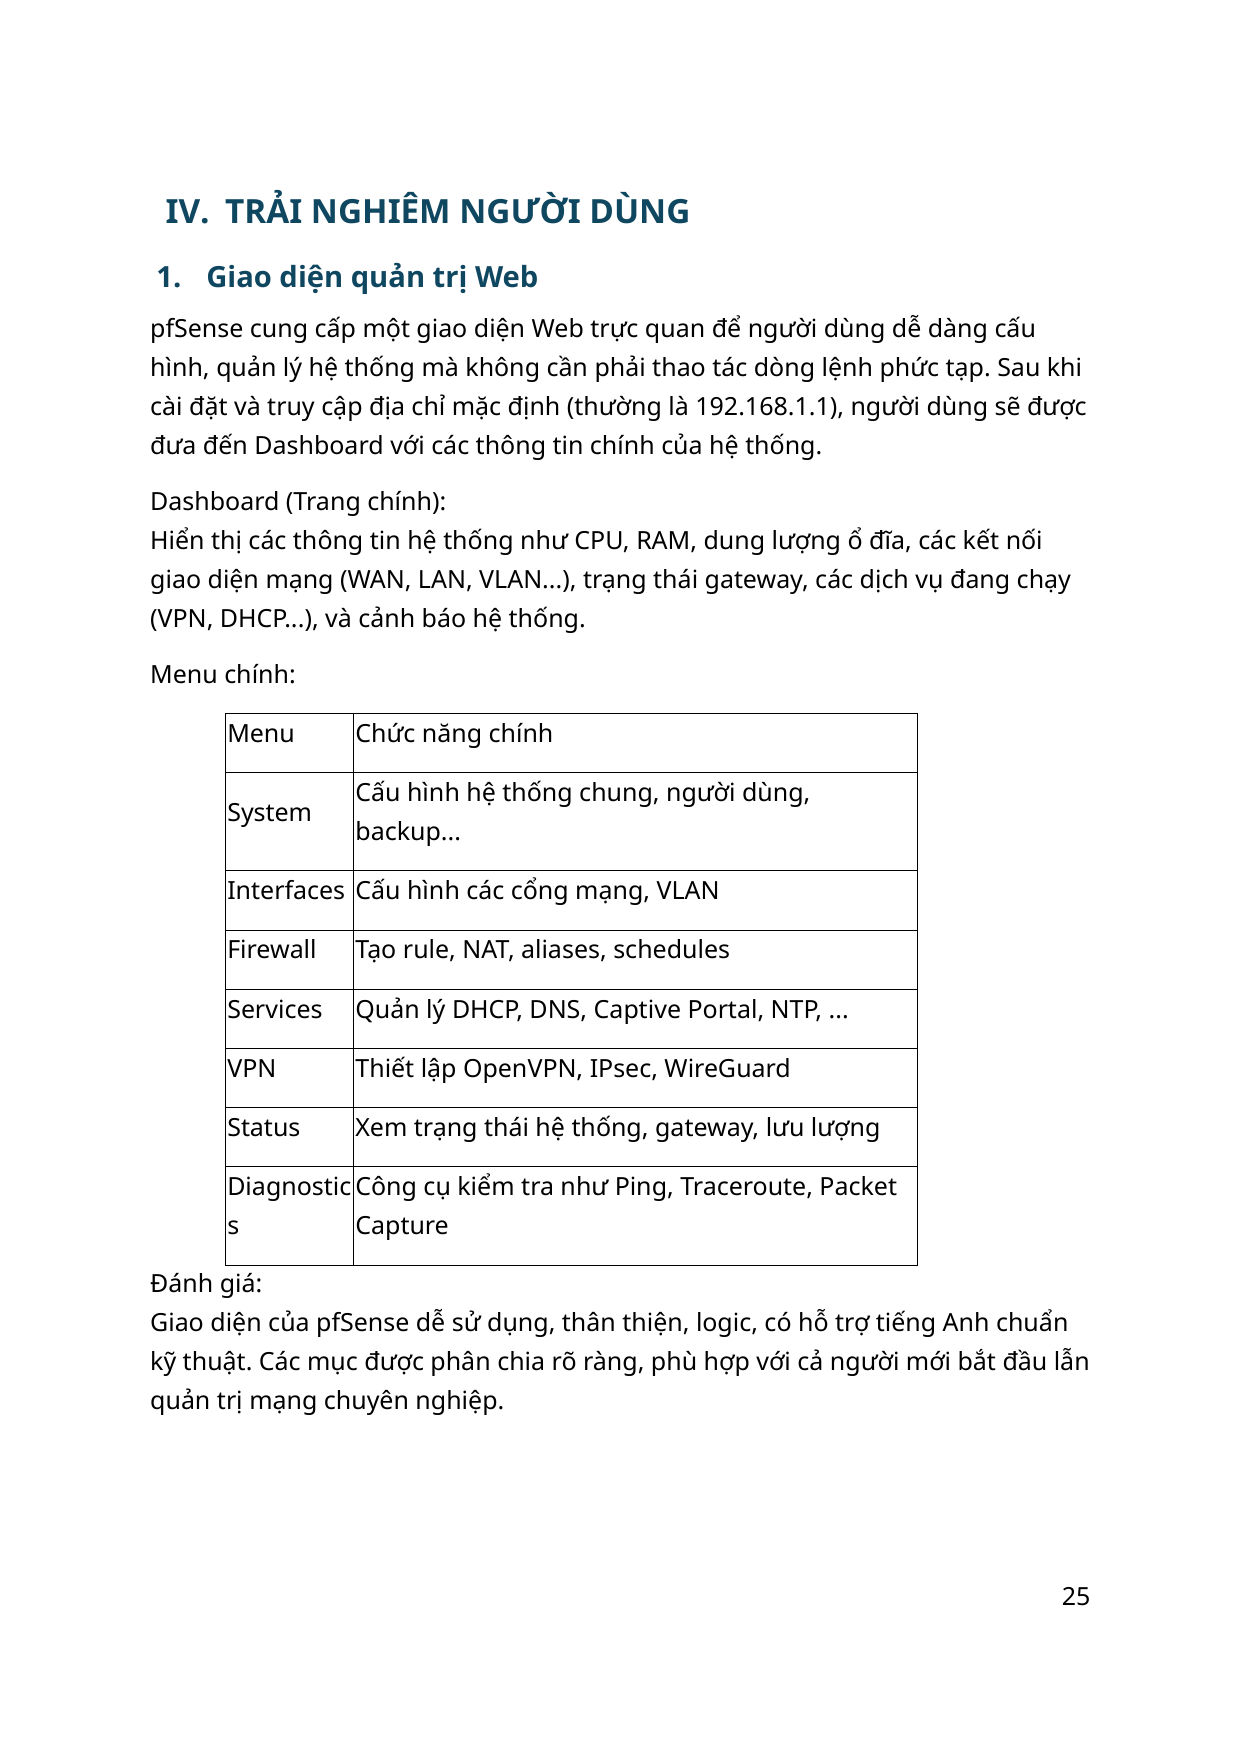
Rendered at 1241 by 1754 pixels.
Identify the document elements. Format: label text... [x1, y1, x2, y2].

text Menu chính: [150, 657, 1090, 691]
table_cell Services [226, 990, 353, 1048]
text pfSense cung cấp một giao diện Web trực quan để người dùng dễ dàng cấu hình, quản lý hệ thống mà không cần phải thao tác dòng lệnh phức tạp. Sau khi cài đặt và truy cập địa chỉ mặc định (thường là 192.168.1.1), người dùng sẽ được đưa đến Dashboard với các thông tin chính của hệ thống. [150, 310, 1090, 462]
table_cell Quản lý DHCP, DNS, Captive Portal, NTP, ... [354, 990, 917, 1048]
table_header Chức năng chính [354, 714, 917, 772]
table_cell Tạo rule, NAT, aliases, schedules [354, 931, 917, 989]
table_cell Status [226, 1108, 353, 1166]
text Đánh giá: Giao diện của pfSense dễ sử dụng, thân thiện, logic, có hỗ trợ tiếng Anh chuẩn kỹ thuật. Các mục được phân chia rõ ràng, phù hợp với cả người mới bắt đầu lẫn quản trị mạng chuyên nghiệp. [150, 1266, 1090, 1417]
table_cell VPN [226, 1049, 353, 1107]
table_cell Công cụ kiểm tra như Ping, Traceroute, Packet Capture [354, 1167, 917, 1264]
table_cell Cấu hình các cổng mạng, VLAN [354, 871, 917, 929]
subtitle TRẢI NGHIÊM NGƯỜI DÙNG [187, 187, 1090, 233]
table_cell Cấu hình hệ thống chung, người dùng, backup... [354, 773, 917, 870]
subtitle Giao diện quản trị Web [169, 256, 1090, 296]
table_header Menu [226, 714, 353, 772]
table_cell Thiết lập OpenVPN, IPsec, WireGuard [354, 1049, 917, 1107]
table_cell Interfaces [226, 871, 353, 929]
table_cell Firewall [226, 931, 353, 989]
table_cell Xem trạng thái hệ thống, gateway, lưu lượng [354, 1108, 917, 1166]
text Dashboard (Trang chính): Hiển thị các thông tin hệ thống như CPU, RAM, dung lượng ổ đĩa, các kết nối giao diện mạng (WAN, LAN, VLAN...), trạng thái gateway, các dịch vụ đang chạy (VPN, DHCP...), và cảnh báo hệ thống. [150, 484, 1090, 635]
table_cell System [226, 773, 353, 870]
table_cell Diagnostics [226, 1167, 353, 1264]
